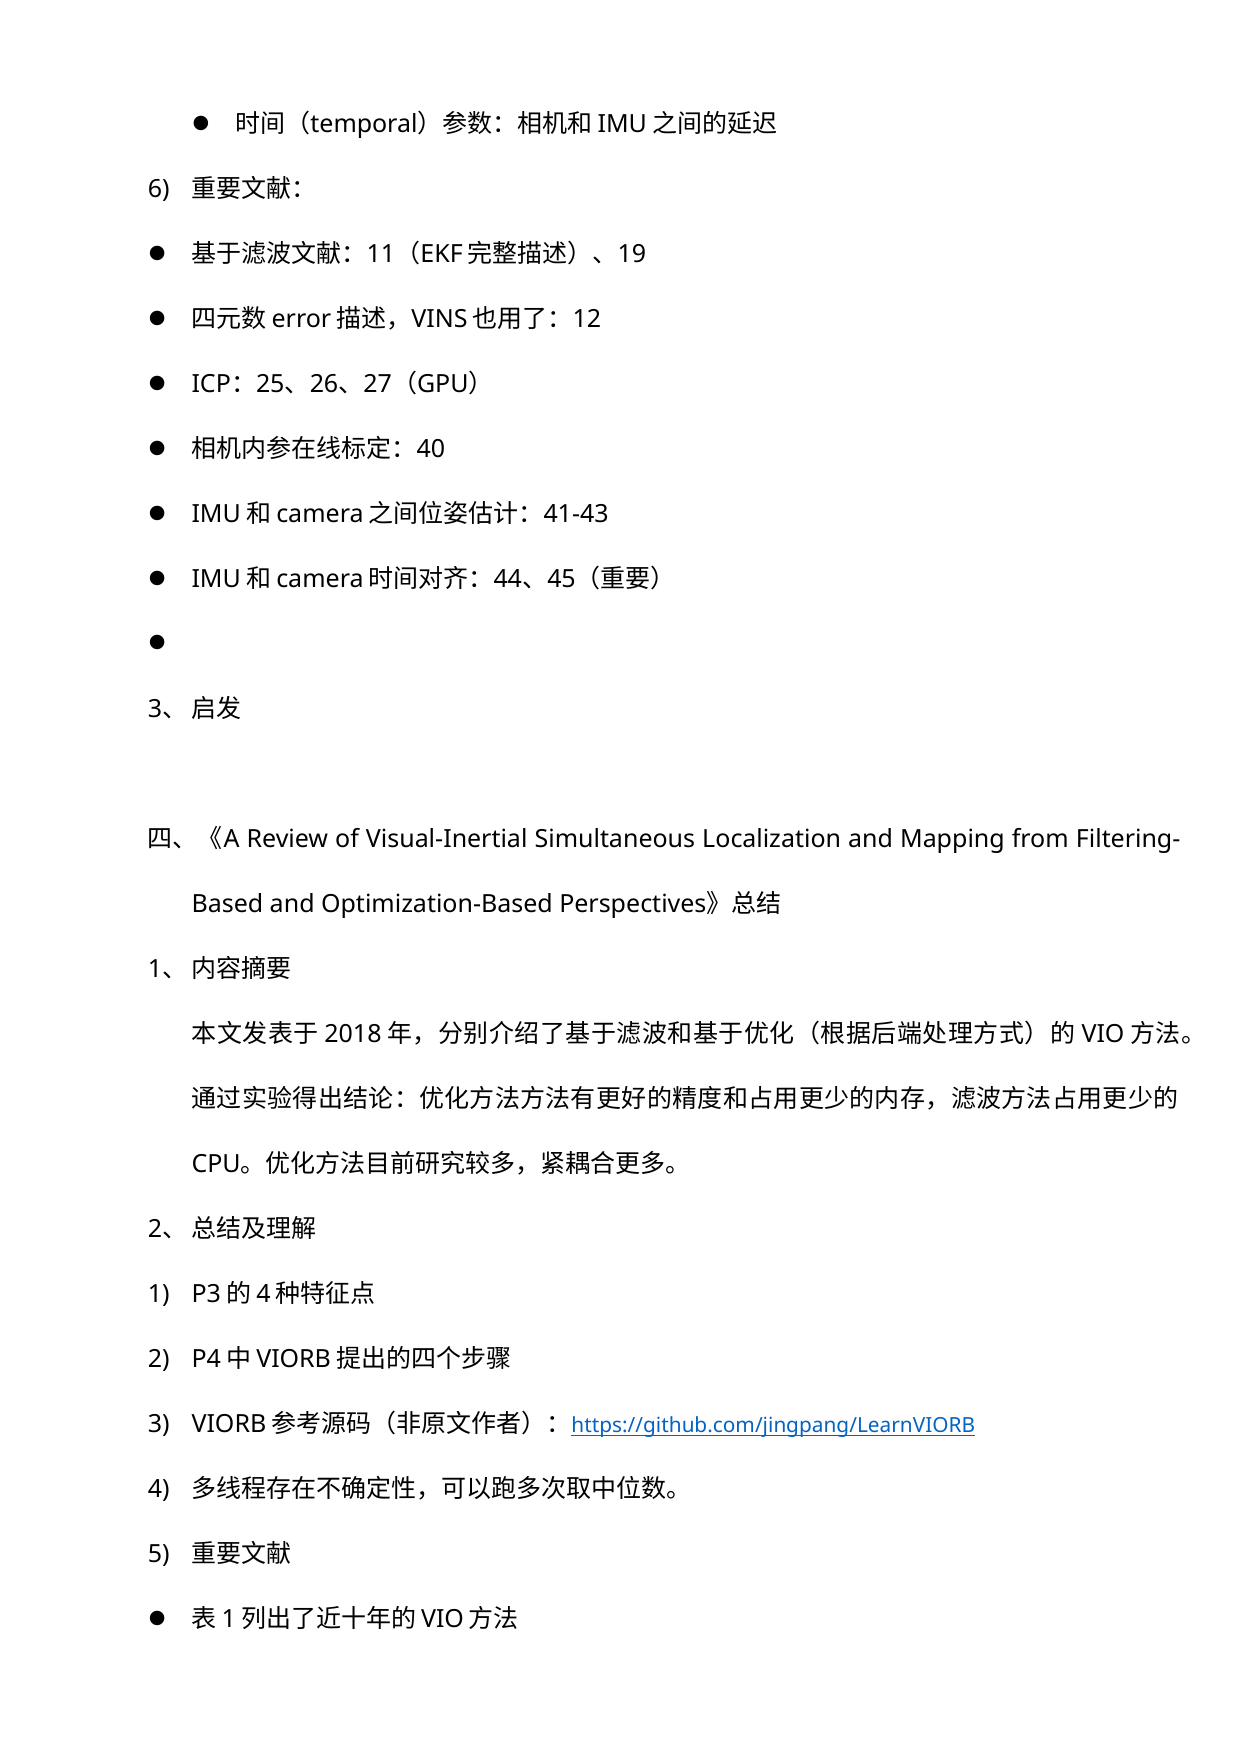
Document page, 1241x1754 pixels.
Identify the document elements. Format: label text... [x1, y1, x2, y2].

list 《A Review of Visual-Inertial Simultaneous Localization and Mapping from Filtering-Based and Optimization-Based Perspectives》总结 [148, 804, 1181, 934]
list P3的4种特征点 [148, 1259, 1181, 1324]
list 重要文献： [148, 154, 1181, 219]
list IMU和camera时间对齐：44、45（重要） [148, 544, 1181, 609]
list VIORB参考源码（非原文作者）：https://github.com/jingpang/LearnVIORB [148, 1389, 1181, 1454]
list 相机内参在线标定：40 [148, 414, 1181, 479]
list IMU和camera之间位姿估计：41-43 [148, 479, 1181, 544]
list P4中VIORB提出的四个步骤 [148, 1324, 1181, 1389]
list 基于滤波文献：11（EKF完整描述）、19 [148, 219, 1181, 284]
list 重要文献 [148, 1519, 1181, 1584]
list 表1列出了近十年的VIO方法 [148, 1584, 1181, 1649]
list 启发 [148, 674, 1181, 739]
list 总结及理解 [148, 1194, 1181, 1259]
list ICP：25、26、27（GPU） [148, 349, 1181, 414]
list 多线程存在不确定性，可以跑多次取中位数。 [148, 1454, 1181, 1519]
list 内容摘要 [148, 934, 1181, 999]
list 时间（temporal）参数：相机和IMU之间的延迟 [191, 89, 1181, 154]
list 四元数error描述，VINS也用了：12 [148, 284, 1181, 349]
list 本文发表于2018年，分别介绍了基于滤波和基于优化（根据后端处理方式）的VIO方法。通过实验得出结论：优化方法方法有更好的精度和占用更少的内存，滤波方法占用更少的CPU。优化方法目前研究较多，紧耦合更多。 [191, 999, 1181, 1194]
